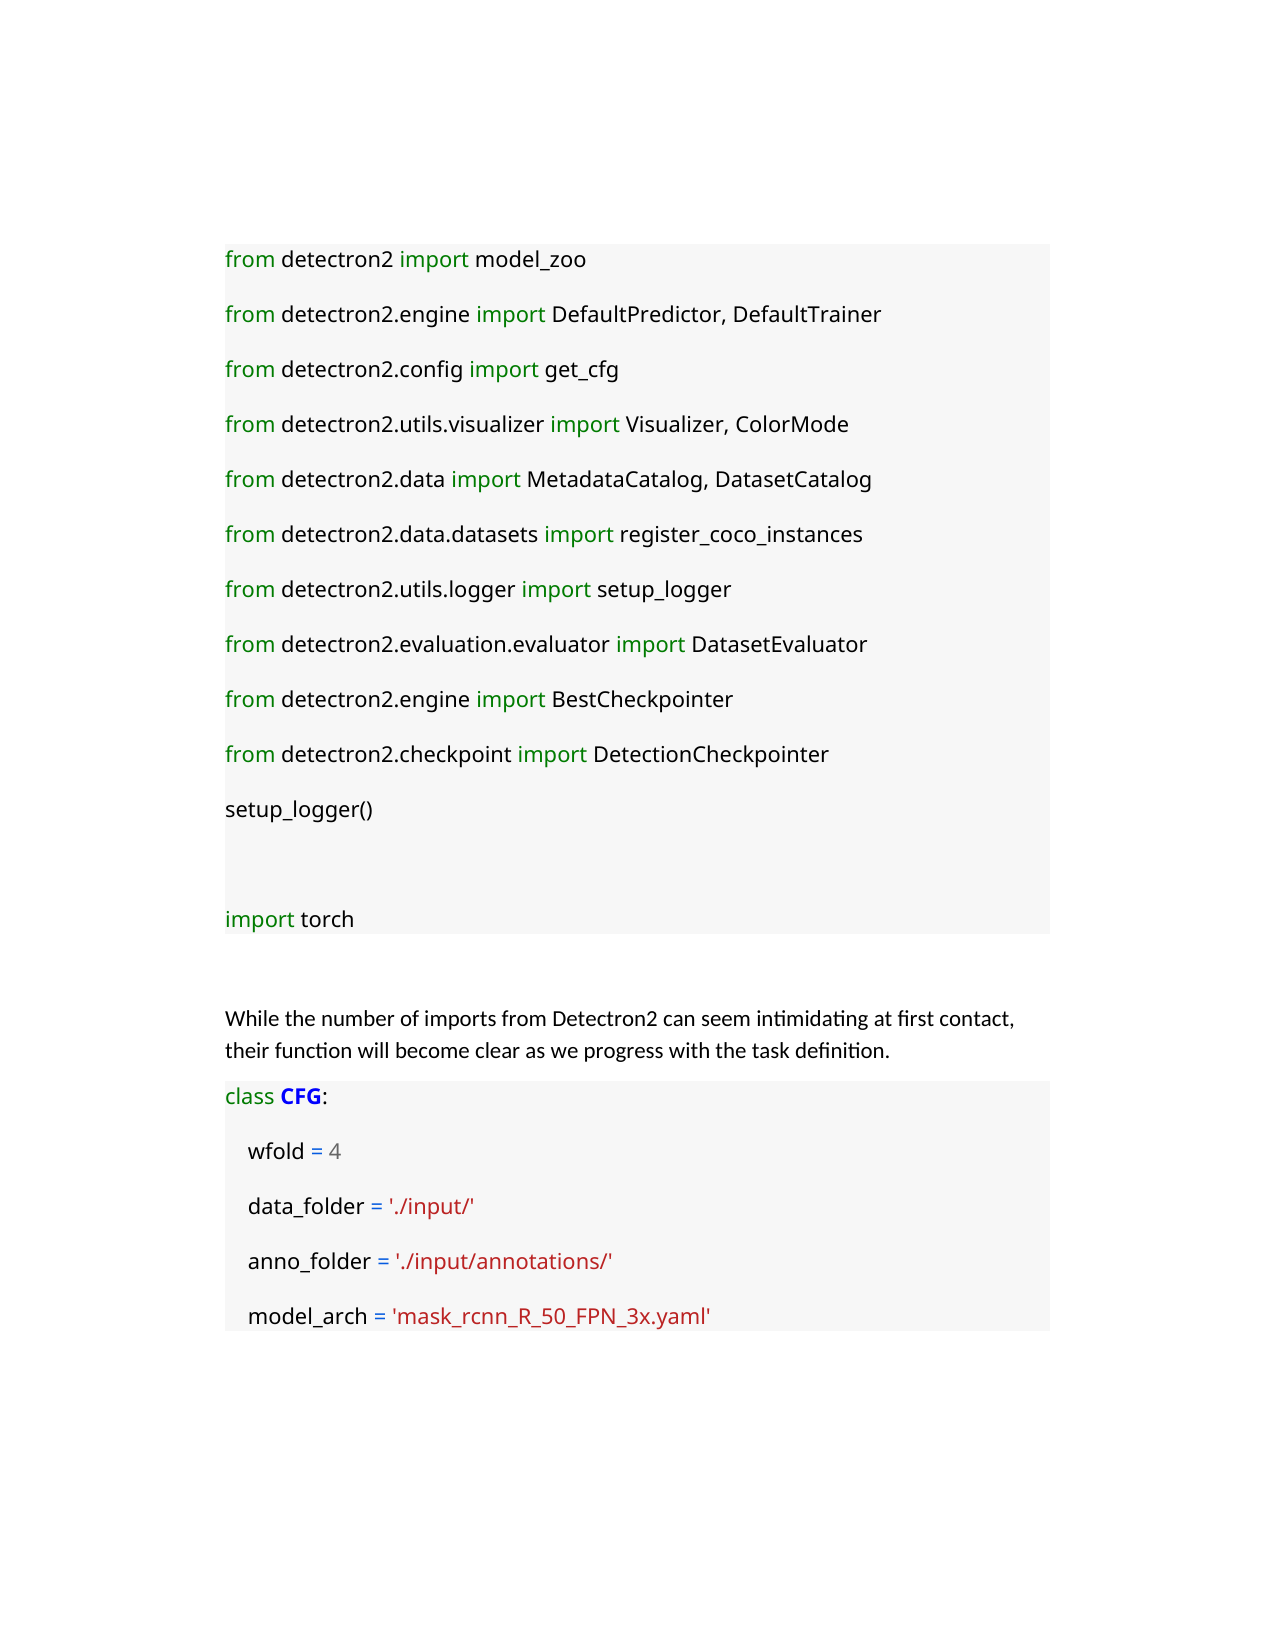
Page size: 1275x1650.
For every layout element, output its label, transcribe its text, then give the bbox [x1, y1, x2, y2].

text data_folder = './input/' [225, 1191, 1050, 1221]
text from detectron2.evaluation.evaluator import DatasetEvaluator [225, 629, 1050, 659]
text model_arch = 'mask_rcnn_R_50_FPN_3x.yaml' [225, 1301, 1050, 1331]
text from detectron2.utils.logger import setup_logger [225, 574, 1050, 604]
text from detectron2.engine import DefaultPredictor, DefaultTrainer [225, 299, 1050, 329]
text from detectron2 import model_zoo [225, 244, 1050, 274]
text While the number of imports from Detectron2 can seem intimidating at first contact, their function will become clear as we progress with the task definition. [225, 1004, 1050, 1064]
text from detectron2.config import get_cfg [225, 354, 1050, 384]
text import torch [225, 904, 1050, 934]
text setup_logger() [225, 794, 1050, 824]
text from detectron2.utils.visualizer import Visualizer, ColorMode [225, 409, 1050, 439]
text from detectron2.engine import BestCheckpointer [225, 684, 1050, 714]
text from detectron2.data import MetadataCatalog, DatasetCatalog [225, 464, 1050, 494]
text from detectron2.data.datasets import register_coco_instances [225, 519, 1050, 549]
text anno_folder = './input/annotations/' [225, 1246, 1050, 1276]
text from detectron2.checkpoint import DetectionCheckpointer [225, 739, 1050, 769]
text wfold = 4 [225, 1136, 1050, 1166]
text class CFG: [225, 1081, 1050, 1111]
